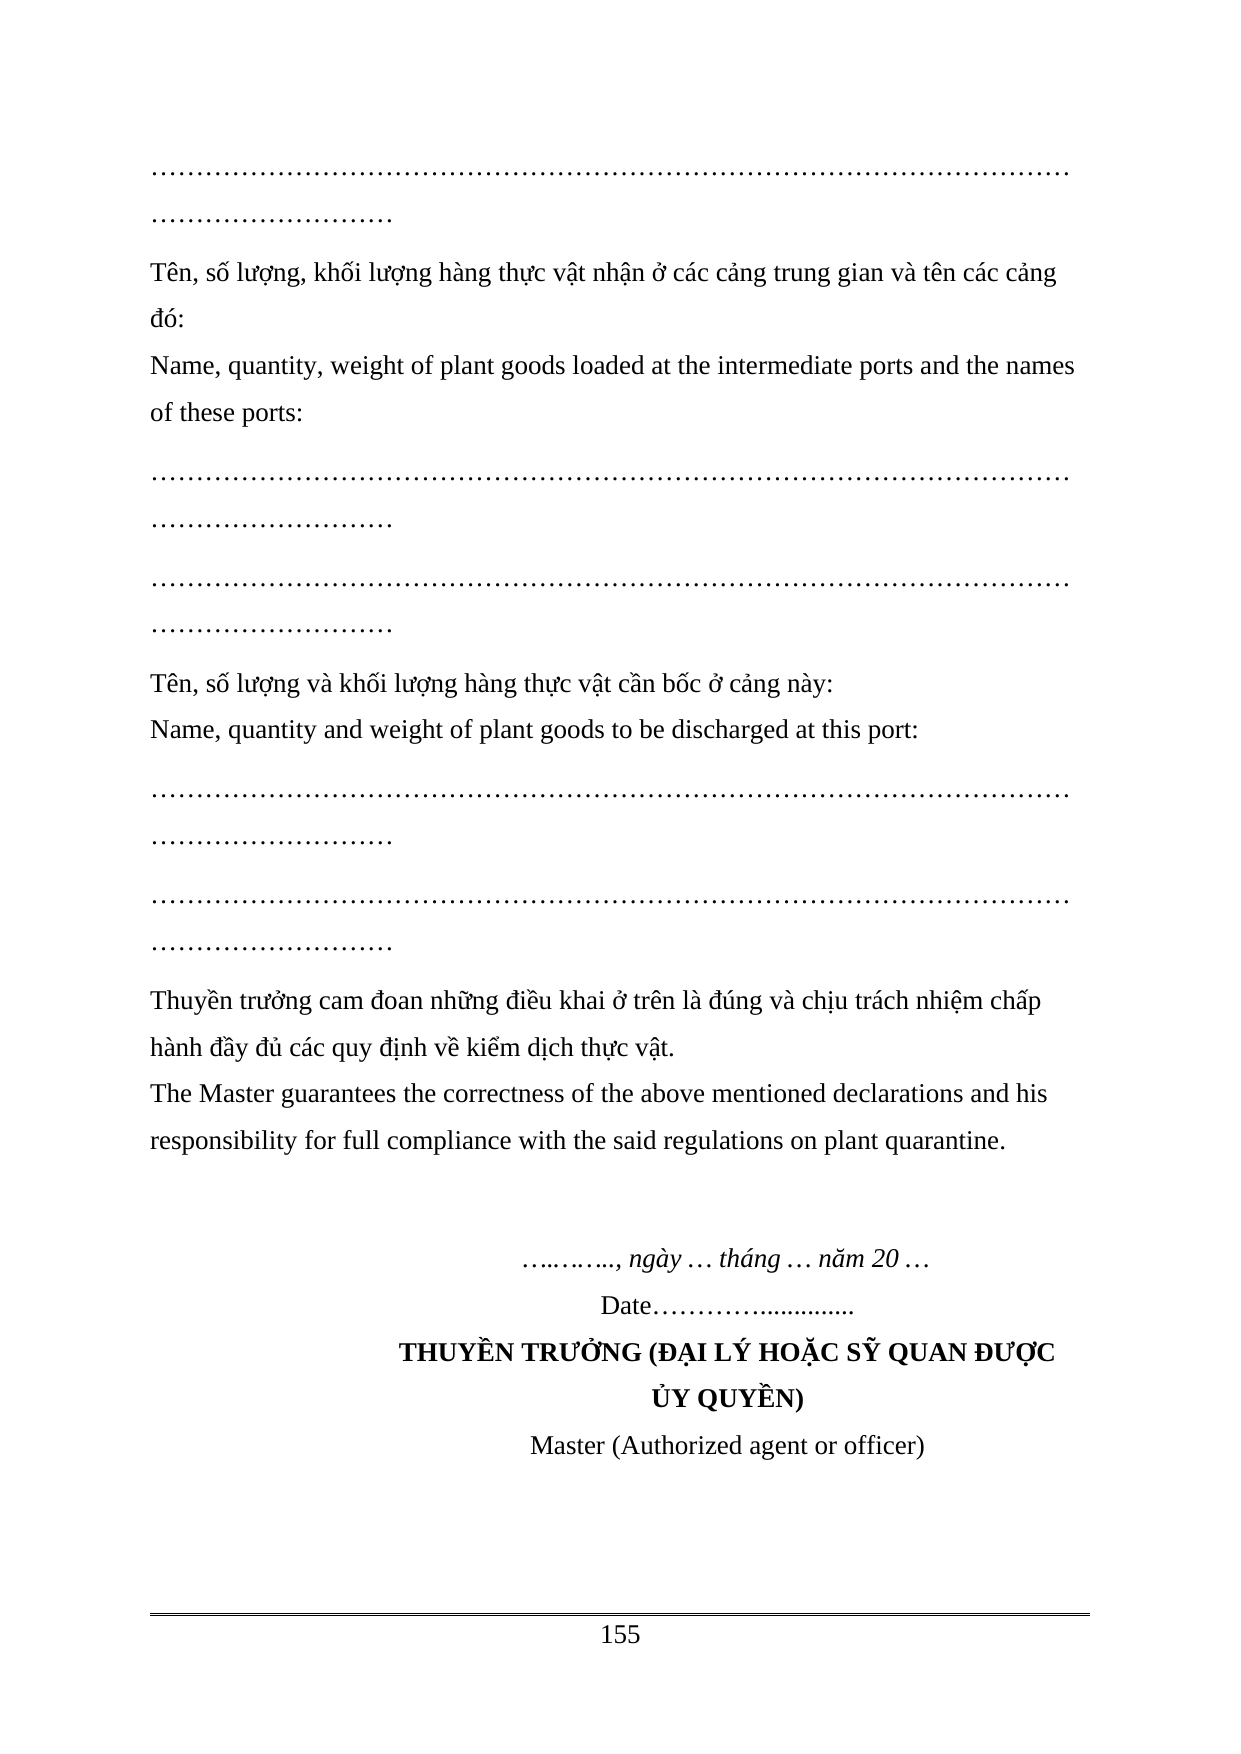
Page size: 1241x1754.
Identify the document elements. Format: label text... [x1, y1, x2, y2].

text ………………………………………………………………………………………………………………… [150, 772, 1090, 850]
text Tên, số lượng, khối lượng hàng thực vật nhận ở các cảng trung gian và tên các cảng đó: Name, quantity, weight of plant goods loaded at the intermediate ports and the names of these ports: [150, 256, 1090, 427]
text ………………………………………………………………………………………………………………… [150, 878, 1090, 956]
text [150, 150, 1090, 228]
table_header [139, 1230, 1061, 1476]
text ………………………………………………………………………………………………………………… [150, 455, 1090, 533]
text Tên, số lượng và khối lượng hàng thực vật cần bốc ở cảng này: Name, quantity and weight of plant goods to be discharged at this port: [150, 667, 1090, 744]
text ………………………………………………………………………………………………………………… [150, 561, 1090, 639]
text Thuyền trưởng cam đoan những điều khai ở trên là đúng và chịu trách nhiệm chấp hành đầy đủ các quy định về kiểm dịch thực vật. The Master guarantees the correctness of the above mentioned declarations and his responsibility for full compliance with the said regulations on plant quarantine. [150, 984, 1090, 1155]
